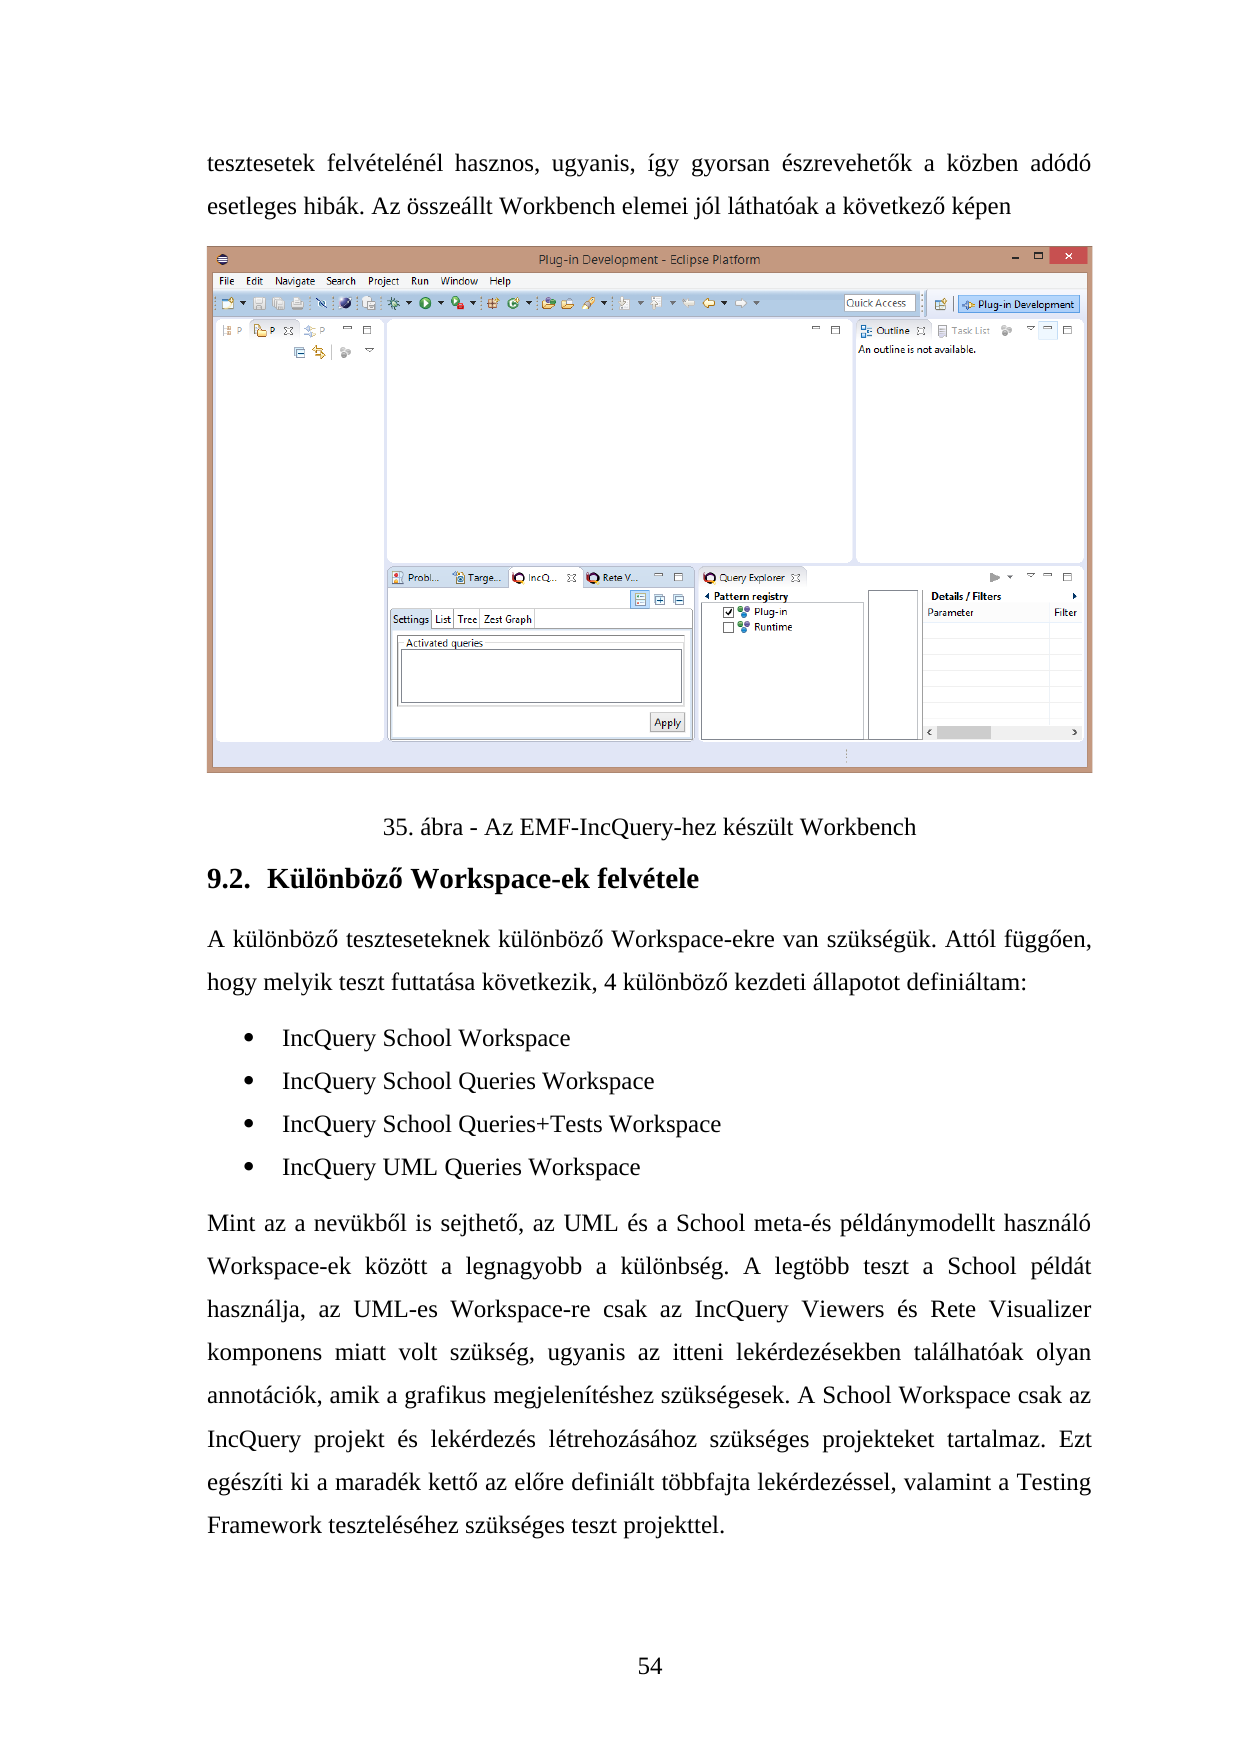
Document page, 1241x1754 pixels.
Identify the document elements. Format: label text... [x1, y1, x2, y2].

text A különböző teszteseteknek különböző Workspace-ekre van szükségük. Attól függően, hogy melyik teszt futtatása következik, 4 különböző kezdeti állapotot definiáltam: [207, 924, 1092, 996]
picture [206, 246, 1093, 773]
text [207, 148, 1092, 219]
subtitle Különböző Workspace-ek felvétele [207, 861, 1092, 895]
list IncQuery School Queries+Tests Workspace [244, 1109, 1092, 1138]
text Mint az a nevükből is sejthető, az UML és a School meta-és példánymodellt használó Workspace-ek között a legnagyobb a különbség. A legtöbb teszt a School példát használja, az UML-es Workspace-re csak az IncQuery Viewers és Rete Visualizer komponens miatt volt szükség, ugyanis az itteni lekérdezésekben találhatóak olyan annotációk, amik a grafikus megjelenítéshez szükségesek. A School Workspace csak az IncQuery projekt és lekérdezés létrehozásához szükséges projekteket tartalmaz. Ezt egészíti ki a maradék kettő az előre definiált többfajta lekérdezéssel, valamint a Testing Framework teszteléséhez szükséges teszt projekttel. [207, 1208, 1092, 1539]
list IncQuery School Queries Workspace [244, 1066, 1092, 1095]
list IncQuery UML Queries Workspace [244, 1152, 1092, 1181]
list IncQuery School Workspace [244, 1023, 1092, 1052]
